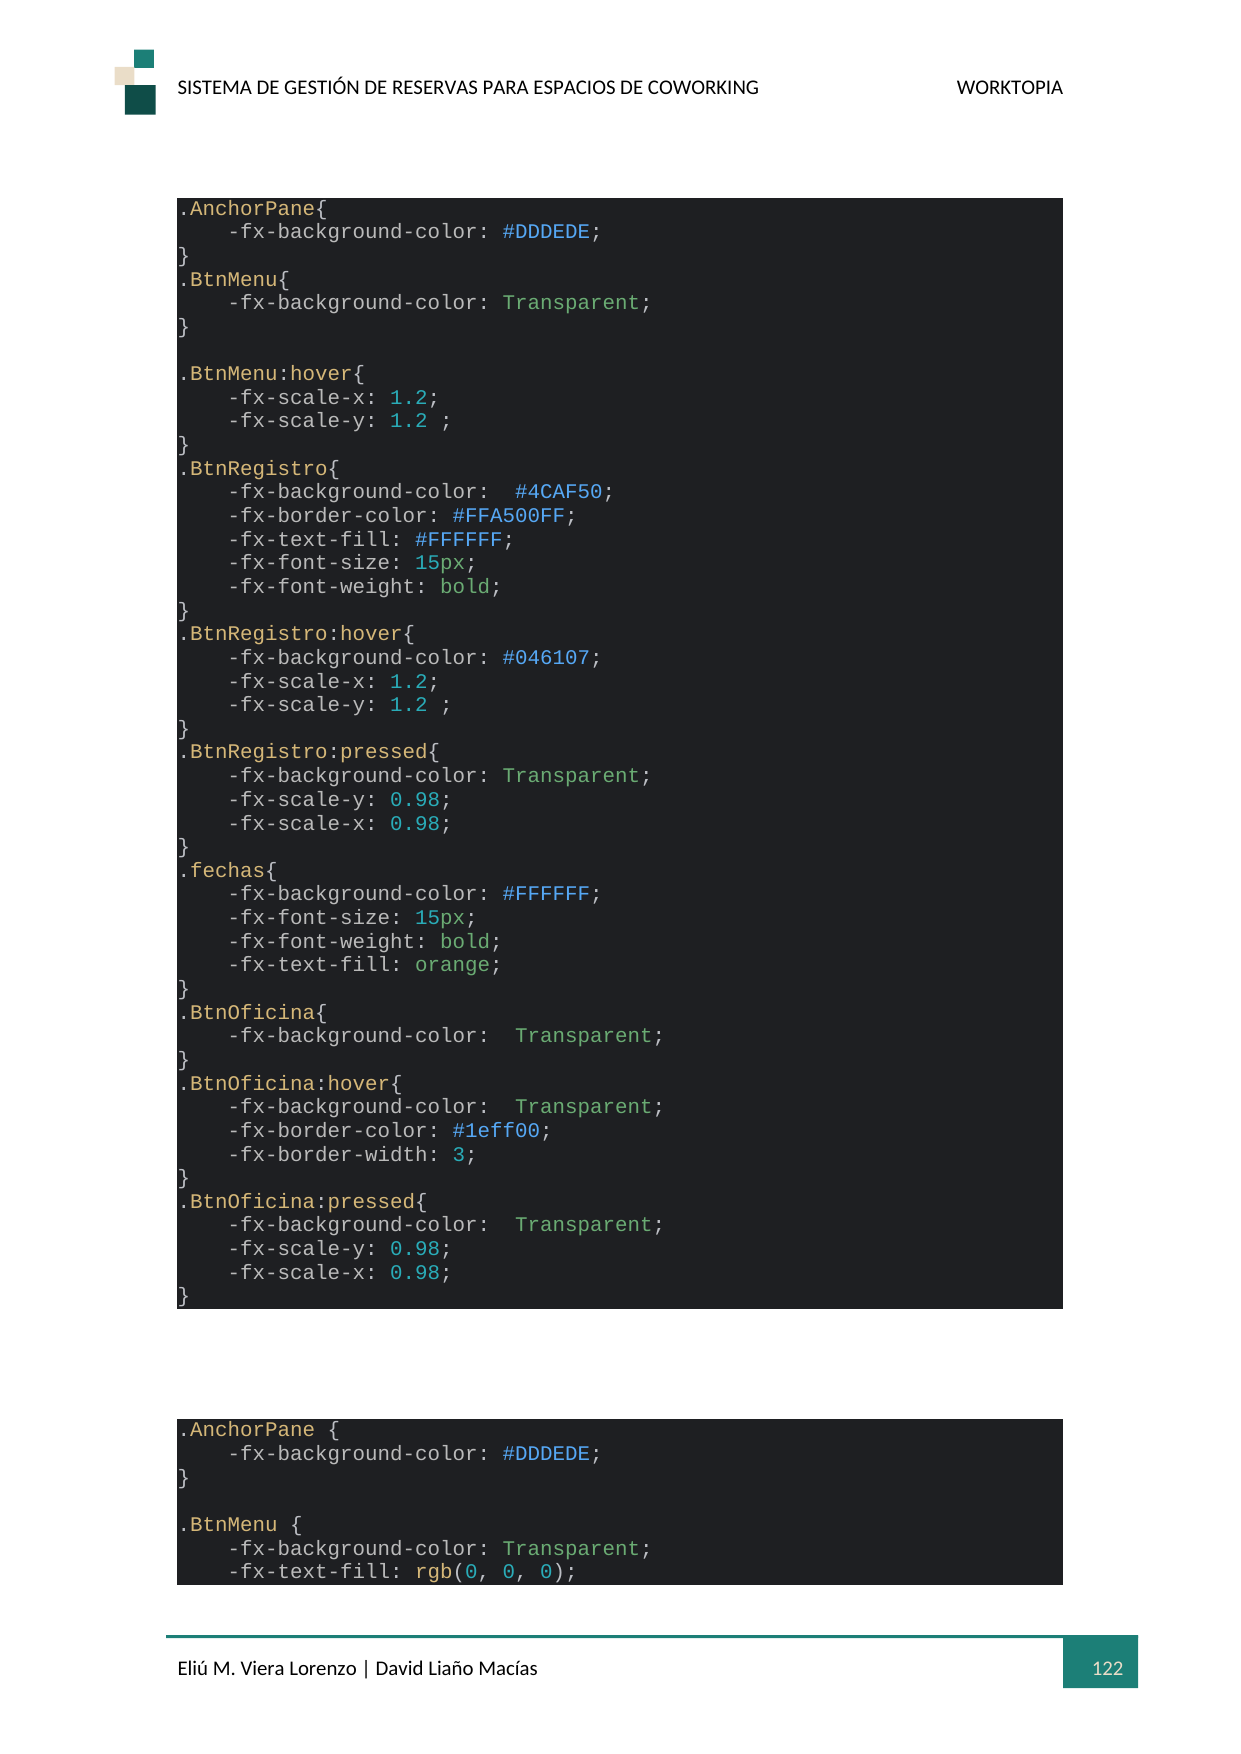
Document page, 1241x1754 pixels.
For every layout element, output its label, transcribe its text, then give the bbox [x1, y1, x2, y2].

text .AnchorPane{ -fx-background-color: #DDDEDE; } .BtnMenu{ -fx-background-color: Transparent; } .BtnMenu:hover{ -fx-scale-x: 1.2; -fx-scale-y: 1.2 ; } .BtnRegistro{ -fx-background-color: #4CAF50; -fx-border-color: #FFA500FF; -fx-text-fill: #FFFFFF; -fx-font-size: 15px; -fx-font-weight: bold; } .BtnRegistro:hover{ -fx-background-color: #046107; -fx-scale-x: 1.2; -fx-scale-y: 1.2 ; } .BtnRegistro:pressed{ -fx-background-color: Transparent; -fx-scale-y: 0.98; -fx-scale-x: 0.98; } .fechas{ -fx-background-color: #FFFFFF; -fx-font-size: 15px; -fx-font-weight: bold; -fx-text-fill: orange; } .BtnOficina{ -fx-background-color: Transparent; } .BtnOficina:hover{ -fx-background-color: Transparent; -fx-border-color: #1eff00; -fx-border-width: 3; } .BtnOficina:pressed{ -fx-background-color: Transparent; -fx-scale-y: 0.98; -fx-scale-x: 0.98; } [177, 198, 1063, 1309]
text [177, 1419, 1063, 1585]
